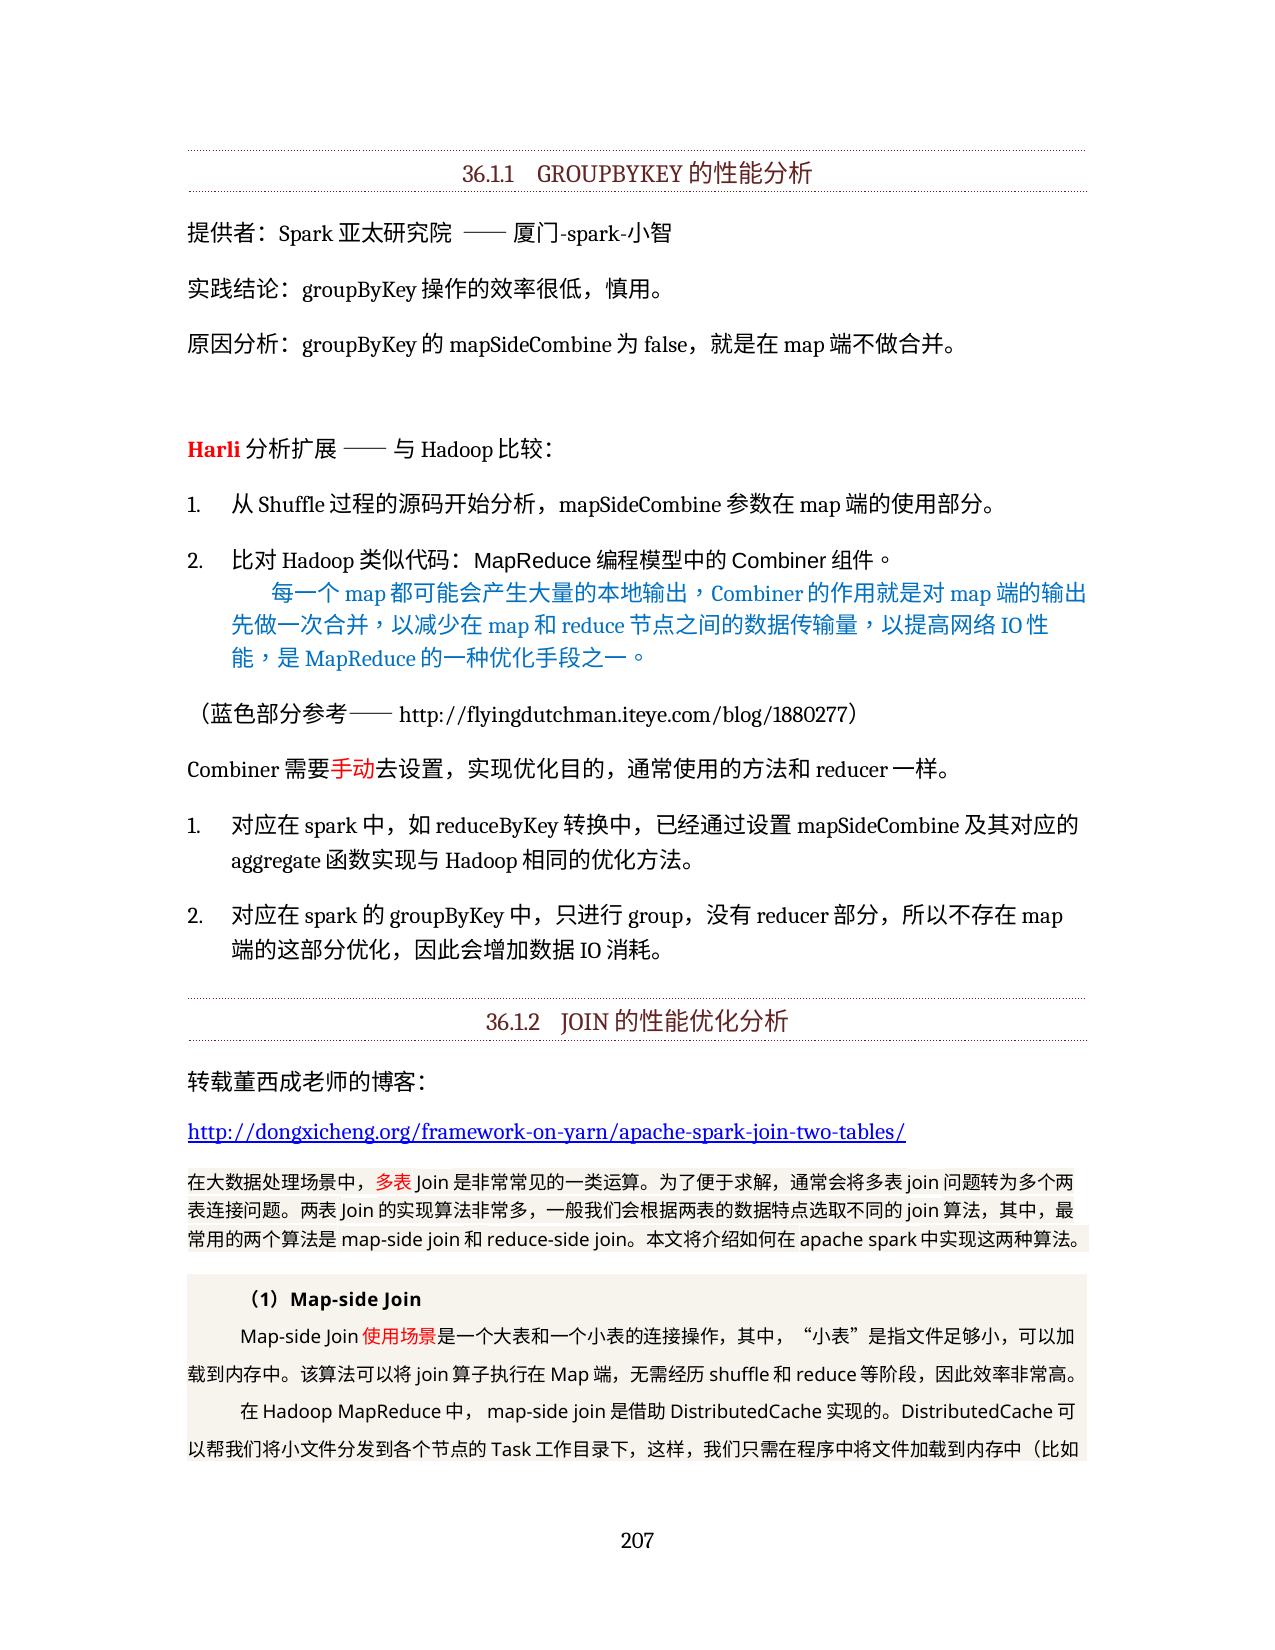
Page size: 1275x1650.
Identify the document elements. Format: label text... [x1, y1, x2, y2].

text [187, 1386, 1087, 1461]
text 转载董西成老师的博客： [187, 1063, 1087, 1097]
list 比对Hadoop类似代码：MapReduce编程模型中的Combiner组件。 每一个map都可能会产生大量的本地输出，Combiner的作用就是对map端的输出先做一次合并，以减少在map和reduce节点之间的数据传输量，以提高网络IO性能，是MapReduce的一种优化手段之一。 [187, 542, 1087, 673]
text 在大数据处理场景中，多表Join是非常常见的一类运算。为了便于求解，通常会将多表join问题转为多个两表连接问题。两表Join的实现算法非常多，一般我们会根据两表的数据特点选取不同的join算法，其中，最常用的两个算法是map-side join和reduce-side join。本文将介绍如何在apache spark中实现这两种算法。 [187, 1167, 1087, 1252]
text Harli分析扩展 —— 与Hadoop比较： [187, 430, 1087, 464]
text Map-side Join使用场景是一个大表和一个小表的连接操作，其中，“小表”是指文件足够小，可以加载到内存中。该算法可以将join算子执行在Map端，无需经历shuffle和reduce等阶段，因此效率非常高。 [187, 1311, 1087, 1386]
text （蓝色部分参考—— http://flyingdutchman.iteye.com/blog/1880277） [187, 696, 1087, 729]
text 实践结论：groupByKey操作的效率很低，慎用。 [187, 271, 1087, 304]
text http://dongxicheng.org/framework-on-yarn/apache-spark-join-two-tables/ [187, 1119, 1087, 1145]
text 原因分析：groupByKey的mapSideCombine为false，就是在map端不做合并。 [187, 326, 1087, 359]
subtitle groupByKey的性能分析 [187, 150, 1087, 192]
list 对应在spark中，如reduceByKey转换中，已经通过设置mapSideCombine及其对应的aggregate函数实现与Hadoop相同的优化方法。 [187, 807, 1087, 875]
list 对应在spark的groupByKey中，只进行group，没有reducer部分，所以不存在map端的这部分优化，因此会增加数据IO消耗。 [187, 897, 1087, 965]
text （1）Map-side Join [187, 1274, 1087, 1311]
list 从Shuffle过程的源码开始分析，mapSideCombine参数在map端的使用部分。 [187, 486, 1087, 519]
text 提供者：Spark亚太研究院 —— 厦门-spark-小智 [187, 215, 1087, 248]
text Combiner需要手动去设置，实现优化目的，通常使用的方法和reducer一样。 [187, 751, 1087, 784]
subtitle join的性能优化分析 [187, 998, 1087, 1041]
